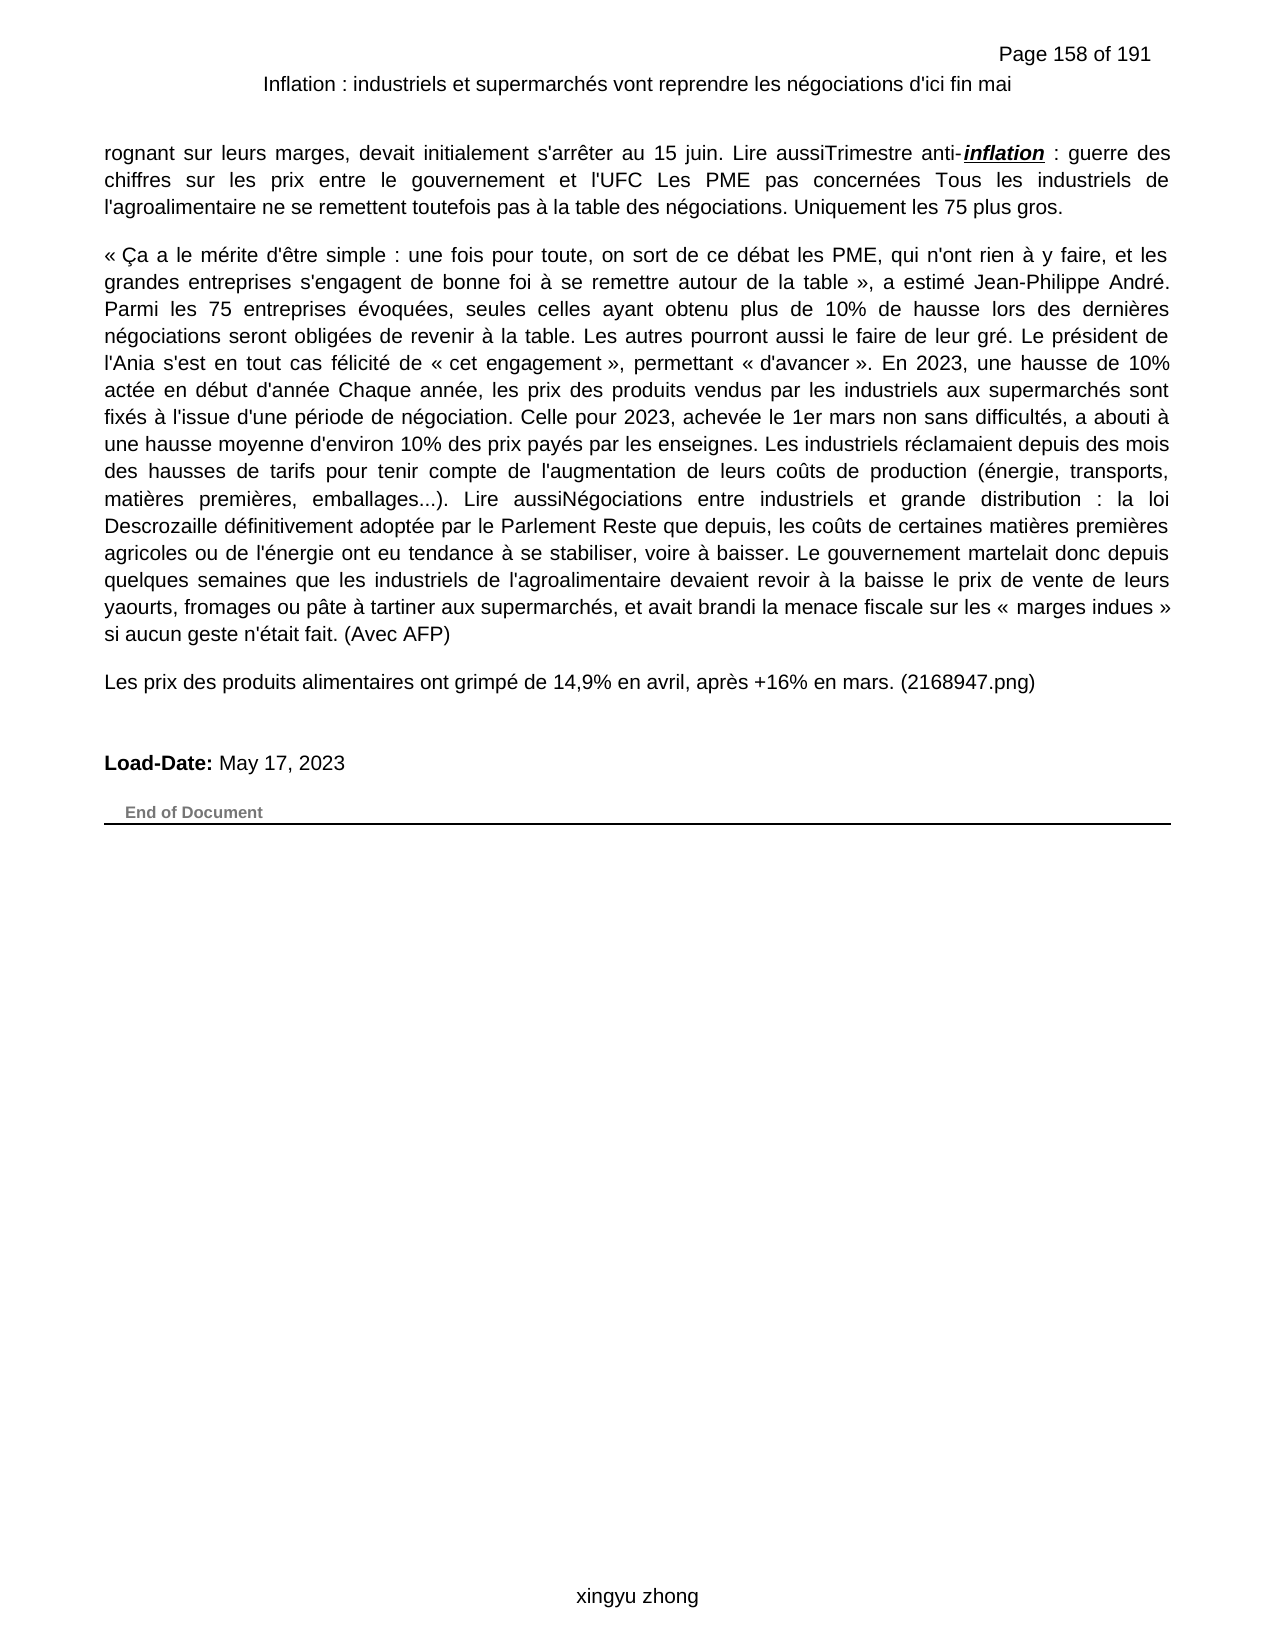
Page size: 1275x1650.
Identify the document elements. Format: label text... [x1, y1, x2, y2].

text End of Document [125, 803, 1171, 822]
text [104, 137, 1171, 219]
text « Ça a le mérite d'être simple : une fois pour toute, on sort de ce débat les PME, qui n'ont rien à y faire, et les grandes entreprises s'engagent de bonne foi à se remettre autour de la table », a estimé Jean-Philippe André. Parmi les 75 entreprises évoquées, seules celles ayant obtenu plus de 10% de hausse lors des dernières négociations seront obligées de revenir à la table. Les autres pourront aussi le faire de leur gré. Le président de l'Ania s'est en tout cas félicité de « cet engagement », permettant « d'avancer ». En 2023, une hausse de 10% actée en début d'année Chaque année, les prix des produits vendus par les industriels aux supermarchés sont fixés à l'issue d'une période de négociation. Celle pour 2023, achevée le 1er mars non sans difficultés, a abouti à une hausse moyenne d'environ 10% des prix payés par les enseignes. Les industriels réclamaient depuis des mois des hausses de tarifs pour tenir compte de l'augmentation de leurs coûts de production (énergie, transports, matières premières, emballages...). Lire aussiNégociations entre industriels et grande distribution : la loi Descrozaille définitivement adoptée par le Parlement Reste que depuis, les coûts de certaines matières premières agricoles ou de l'énergie ont eu tendance à se stabiliser, voire à baisser. Le gouvernement martelait donc depuis quelques semaines que les industriels de l'agroalimentaire devaient revoir à la baisse le prix de vente de leurs yaourts, fromages ou pâte à tartiner aux supermarchés, et avait brandi la menace fiscale sur les « marges indues » si aucun geste n'était fait. (Avec AFP) [104, 239, 1171, 646]
text Les prix des produits alimentaires ont grimpé de 14,9% en avril, après +16% en mars. (2168947.png) [104, 667, 1171, 694]
text Load-Date: May 17, 2023 [104, 719, 1171, 774]
